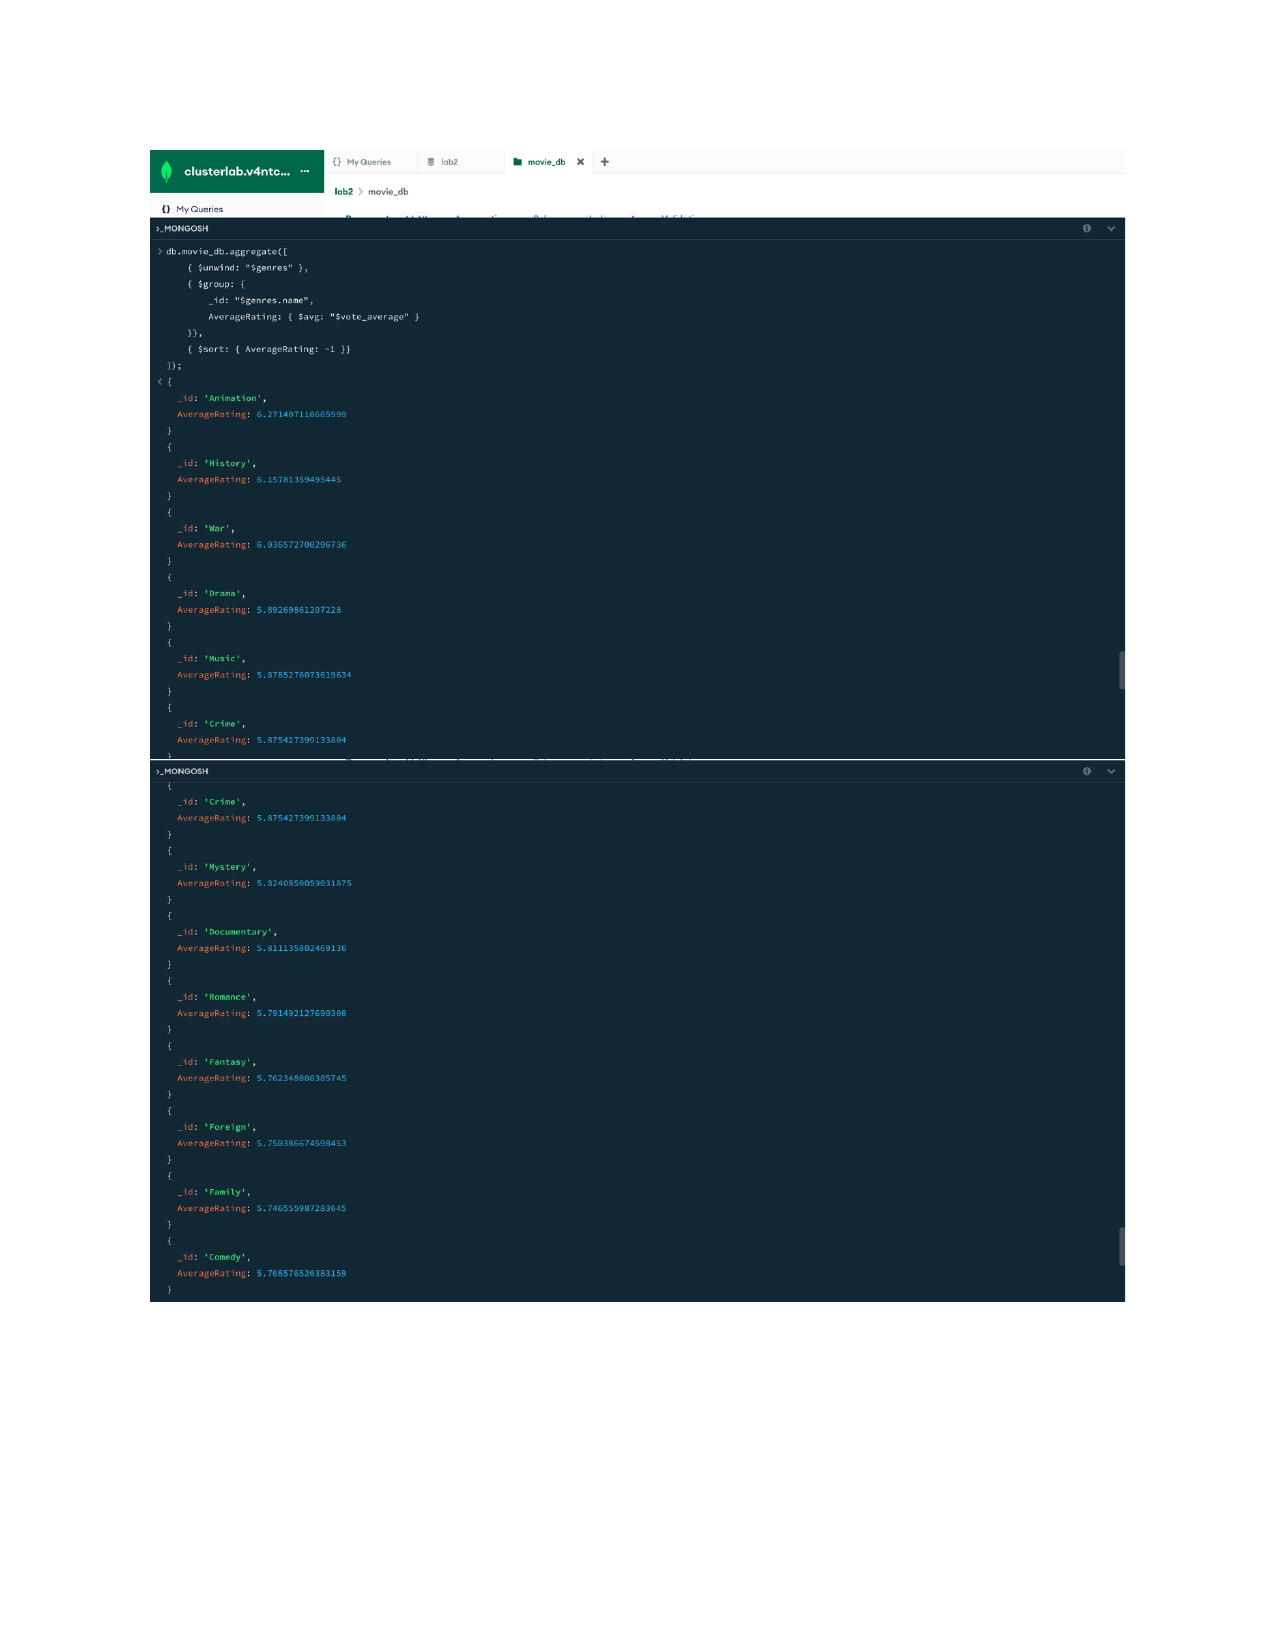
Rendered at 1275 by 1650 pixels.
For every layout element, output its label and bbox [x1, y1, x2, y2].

picture [150, 150, 1125, 1302]
